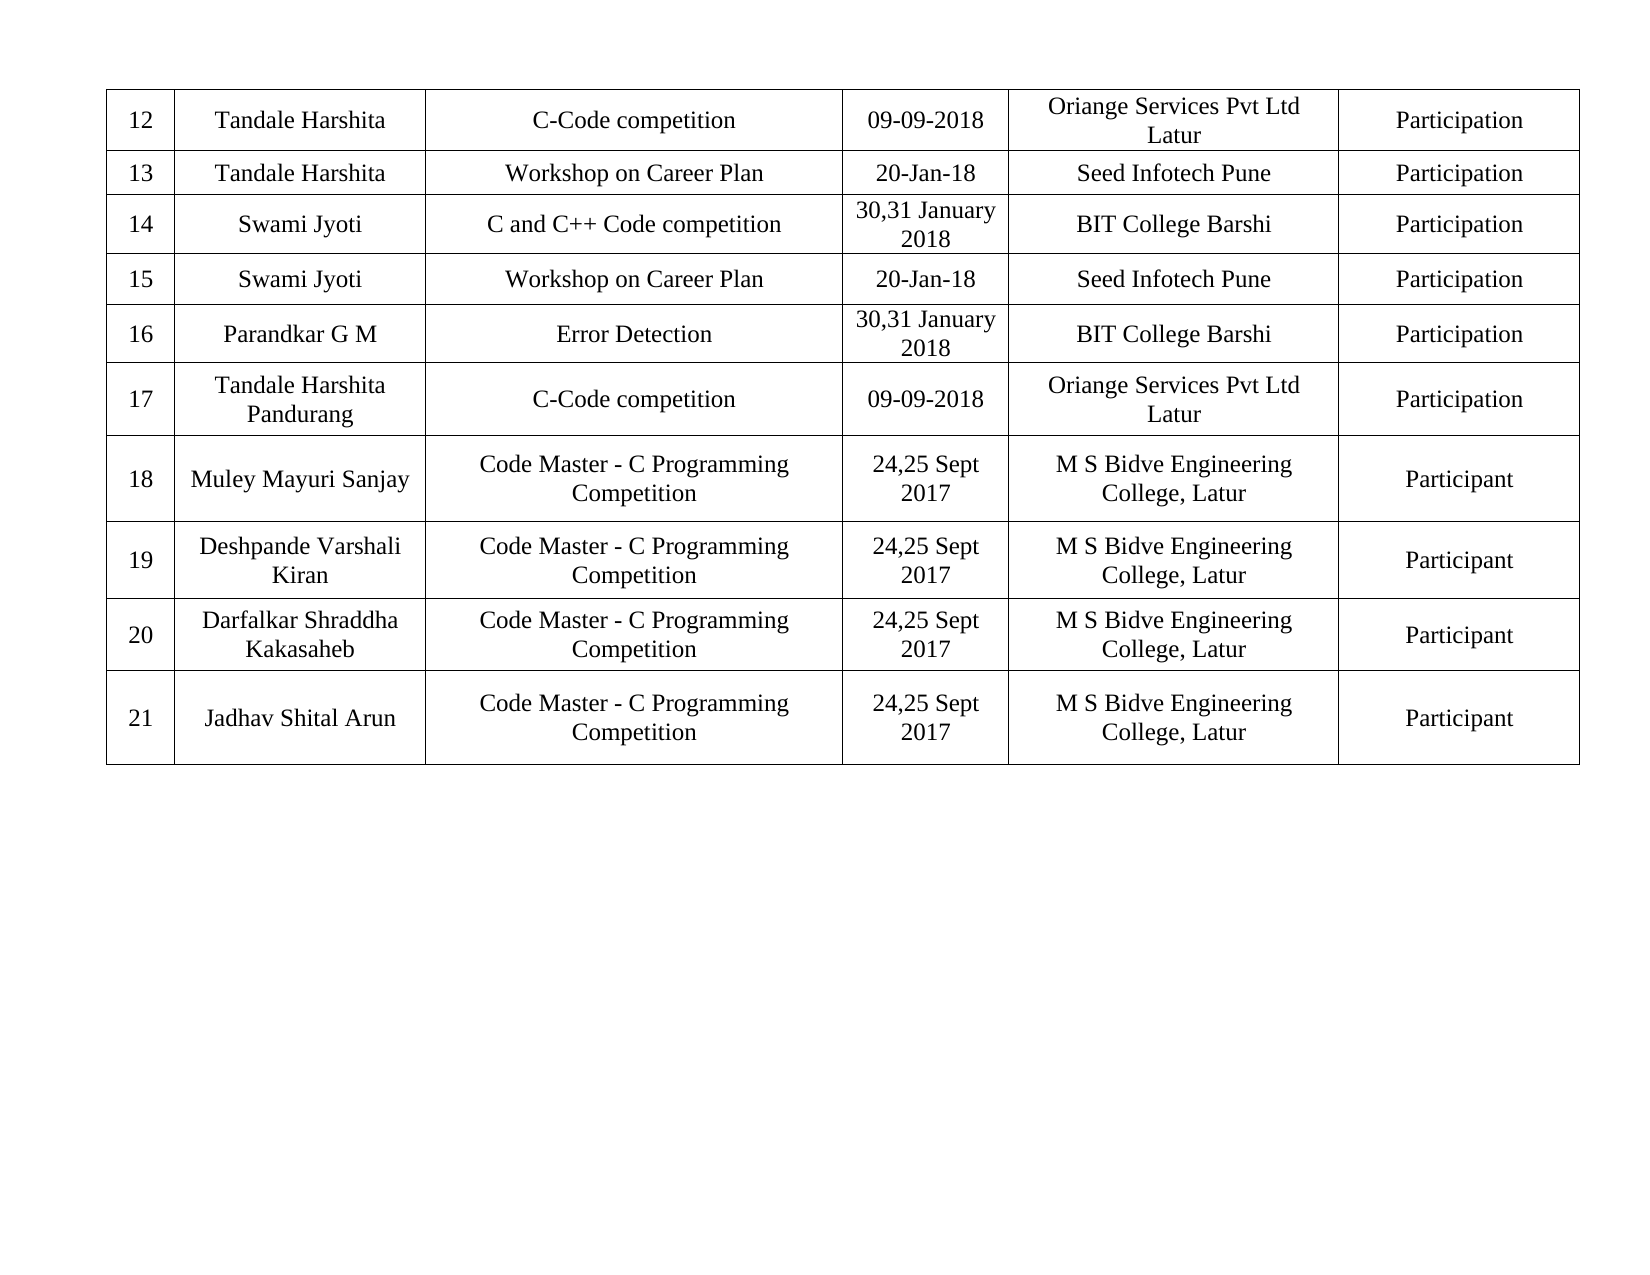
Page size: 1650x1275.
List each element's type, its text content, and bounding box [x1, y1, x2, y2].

table_cell C-Code competition [426, 90, 842, 150]
table_cell 24,25 Sept 2017 [843, 599, 1008, 669]
table_cell Tandale Harshita [175, 151, 425, 194]
table_cell Participant [1339, 671, 1579, 763]
table_cell 09-09-2018 [843, 90, 1008, 150]
table_cell Tandale Harshita Pandurang [175, 363, 425, 435]
table_cell M S Bidve Engineering College, Latur [1009, 522, 1338, 598]
table_cell 20-Jan-18 [843, 151, 1008, 194]
table_cell Workshop on Career Plan [426, 254, 842, 303]
table_cell 14 [107, 195, 174, 253]
table_cell Participation [1339, 363, 1579, 435]
table_cell 13 [107, 151, 174, 194]
table_cell Participation [1339, 195, 1579, 253]
table_cell 18 [107, 436, 174, 521]
table_cell 24,25 Sept 2017 [843, 436, 1008, 521]
table_cell 15 [107, 254, 174, 303]
table_cell BIT College Barshi [1009, 195, 1338, 253]
table_cell 24,25 Sept 2017 [843, 671, 1008, 763]
table_cell M S Bidve Engineering College, Latur [1009, 671, 1338, 763]
table_cell Muley Mayuri Sanjay [175, 436, 425, 521]
table_cell Jadhav Shital Arun [175, 671, 425, 763]
table_cell 20-Jan-18 [843, 254, 1008, 303]
table_cell Participant [1339, 436, 1579, 521]
table_cell Seed Infotech Pune [1009, 254, 1338, 303]
table_cell Code Master - C Programming Competition [426, 599, 842, 669]
table_cell 30,31 January 2018 [843, 195, 1008, 253]
table_cell 19 [107, 522, 174, 598]
table_cell Participant [1339, 522, 1579, 598]
table_cell 21 [107, 671, 174, 763]
table_cell C-Code competition [426, 363, 842, 435]
table_cell M S Bidve Engineering College, Latur [1009, 599, 1338, 669]
table_cell Deshpande Varshali Kiran [175, 522, 425, 598]
table_cell Oriange Services Pvt Ltd Latur [1009, 363, 1338, 435]
table_cell 24,25 Sept 2017 [843, 522, 1008, 598]
table_cell C and C++ Code competition [426, 195, 842, 253]
table_cell Darfalkar Shraddha Kakasaheb [175, 599, 425, 669]
table_cell Participant [1339, 599, 1579, 669]
table_cell Parandkar G M [175, 305, 425, 362]
table_cell Swami Jyoti [175, 195, 425, 253]
table_cell Code Master - C Programming Competition [426, 436, 842, 521]
table_cell 17 [107, 363, 174, 435]
table_cell 12 [107, 90, 174, 150]
table_cell Swami Jyoti [175, 254, 425, 303]
table_cell Workshop on Career Plan [426, 151, 842, 194]
table_cell Code Master - C Programming Competition [426, 522, 842, 598]
table_cell Participation [1339, 254, 1579, 303]
table_cell Oriange Services Pvt Ltd Latur [1009, 90, 1338, 150]
table_cell Tandale Harshita [175, 90, 425, 150]
table_cell Participation [1339, 90, 1579, 150]
table_cell 16 [107, 305, 174, 362]
table_cell Participation [1339, 305, 1579, 362]
table_cell Seed Infotech Pune [1009, 151, 1338, 194]
table_cell 09-09-2018 [843, 363, 1008, 435]
table_cell Participation [1339, 151, 1579, 194]
table_cell M S Bidve Engineering College, Latur [1009, 436, 1338, 521]
table_cell BIT College Barshi [1009, 305, 1338, 362]
table_cell Error Detection [426, 305, 842, 362]
table_cell Code Master - C Programming Competition [426, 671, 842, 763]
table_cell 30,31 January 2018 [843, 305, 1008, 362]
table_cell 20 [107, 599, 174, 669]
